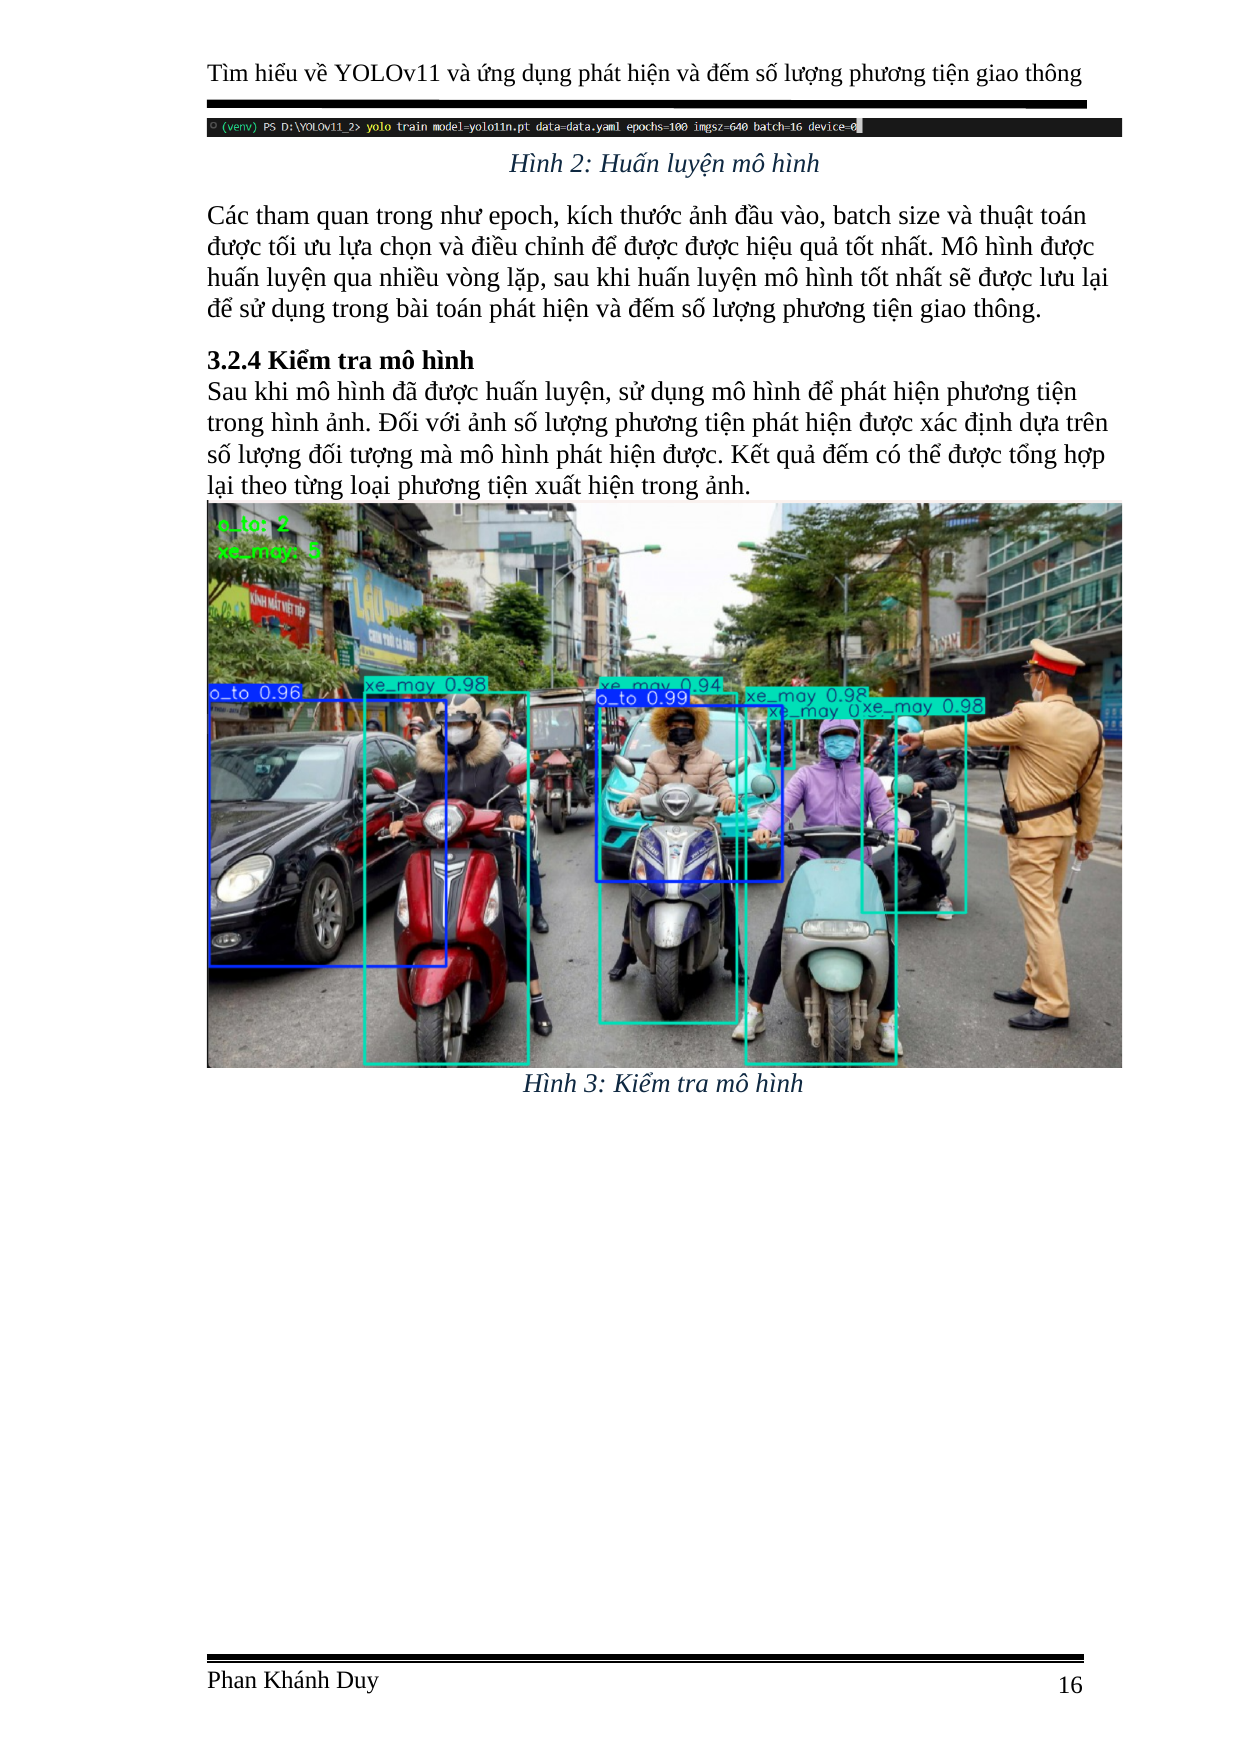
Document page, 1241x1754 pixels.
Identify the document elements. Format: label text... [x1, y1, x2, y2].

text Hình 2: Huấn luyện mô hình [207, 147, 1122, 178]
text Các tham quan trong như epoch, kích thước ảnh đầu vào, batch size và thuật toán được tối ưu lựa chọn và điều chỉnh để được được hiệu quả tốt nhất. Mô hình được huấn luyện qua nhiều vòng lặp, sau khi huấn luyện mô hình tốt nhất sẽ được lưu lại để sử dụng trong bài toán phát hiện và đếm số lượng phương tiện giao thông. [207, 199, 1122, 323]
picture [206, 500, 1123, 1068]
text Hình 3: Kiểm tra mô hình [207, 1068, 1122, 1098]
text Sau khi mô hình đã được huấn luyện, sử dụng mô hình để phát hiện phương tiện trong hình ảnh. Đối với ảnh số lượng phương tiện phát hiện được xác định dựa trên số lượng đối tượng mà mô hình phát hiện được. Kết quả đếm có thể được tổng hợp lại theo từng loại phương tiện xuất hiện trong ảnh. [207, 375, 1122, 500]
subtitle Kiểm tra mô hình [207, 344, 1122, 375]
picture [206, 118, 1123, 137]
